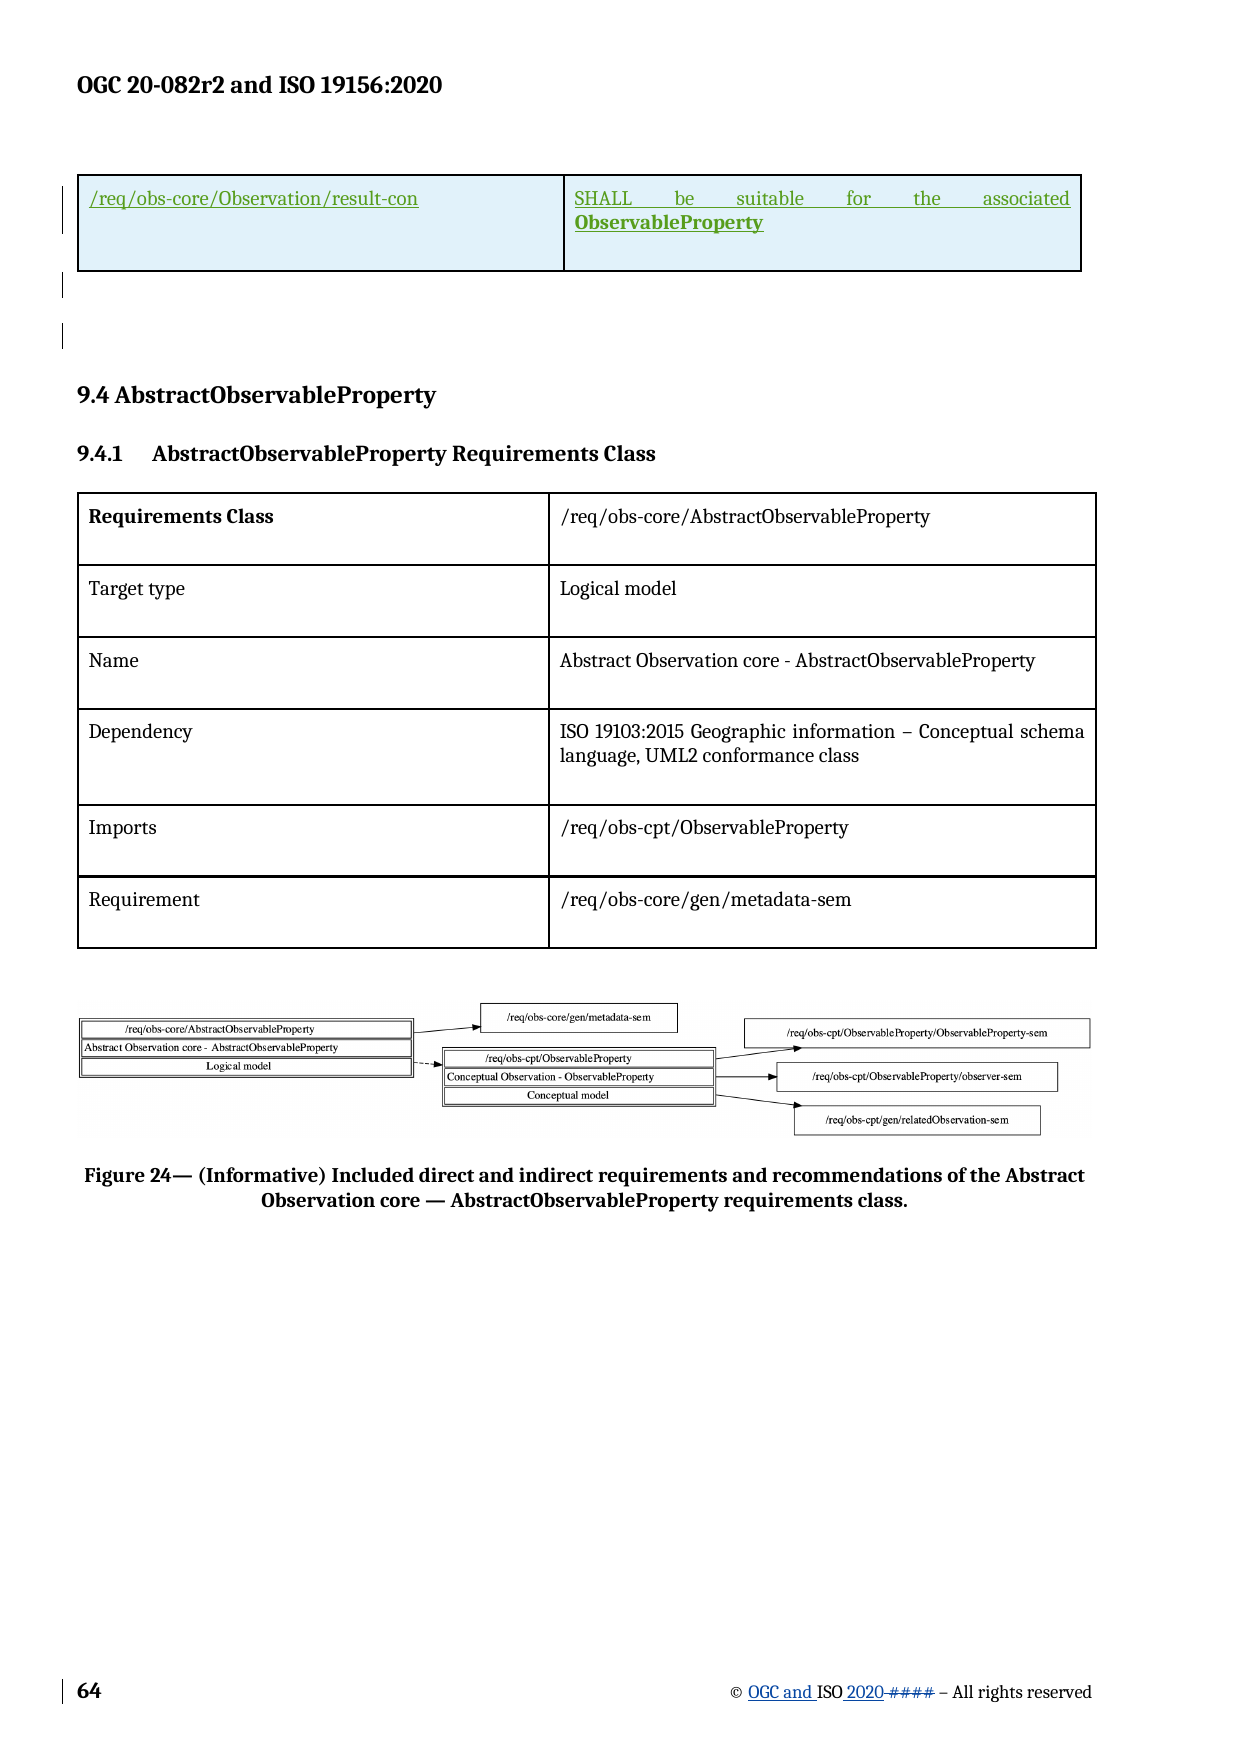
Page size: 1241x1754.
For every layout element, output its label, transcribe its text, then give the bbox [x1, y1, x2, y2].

subtitle AbstractObservableProperty [77, 381, 1092, 409]
table_cell Name [79, 638, 548, 708]
table_cell Requirement [79, 878, 548, 947]
text Figure 24— (Informative) Included direct and indirect requirements and recommendations of the Abstract Observation core — AbstractObservableProperty requirements class. [77, 1162, 1092, 1212]
table_cell Abstract Observation core - AbstractObservableProperty [550, 638, 1095, 708]
table_cell /req/obs-cpt/ObservableProperty [550, 806, 1095, 875]
table_cell Dependency [79, 710, 548, 803]
picture [76, 1000, 1093, 1138]
table_cell Imports [79, 806, 548, 875]
table_cell Logical model [550, 566, 1095, 636]
table_cell ISO 19103:2015 Geographic information – Conceptual schema language, UML2 conformance class [550, 710, 1095, 803]
table_cell Target type [79, 566, 548, 636]
subtitle AbstractObservableProperty Requirements Class [77, 441, 1092, 467]
table_cell /req/obs-core/gen/metadata-sem [550, 878, 1095, 947]
table_header Requirements Class [79, 494, 548, 564]
table_header /req/obs-core/AbstractObservableProperty [550, 494, 1095, 564]
